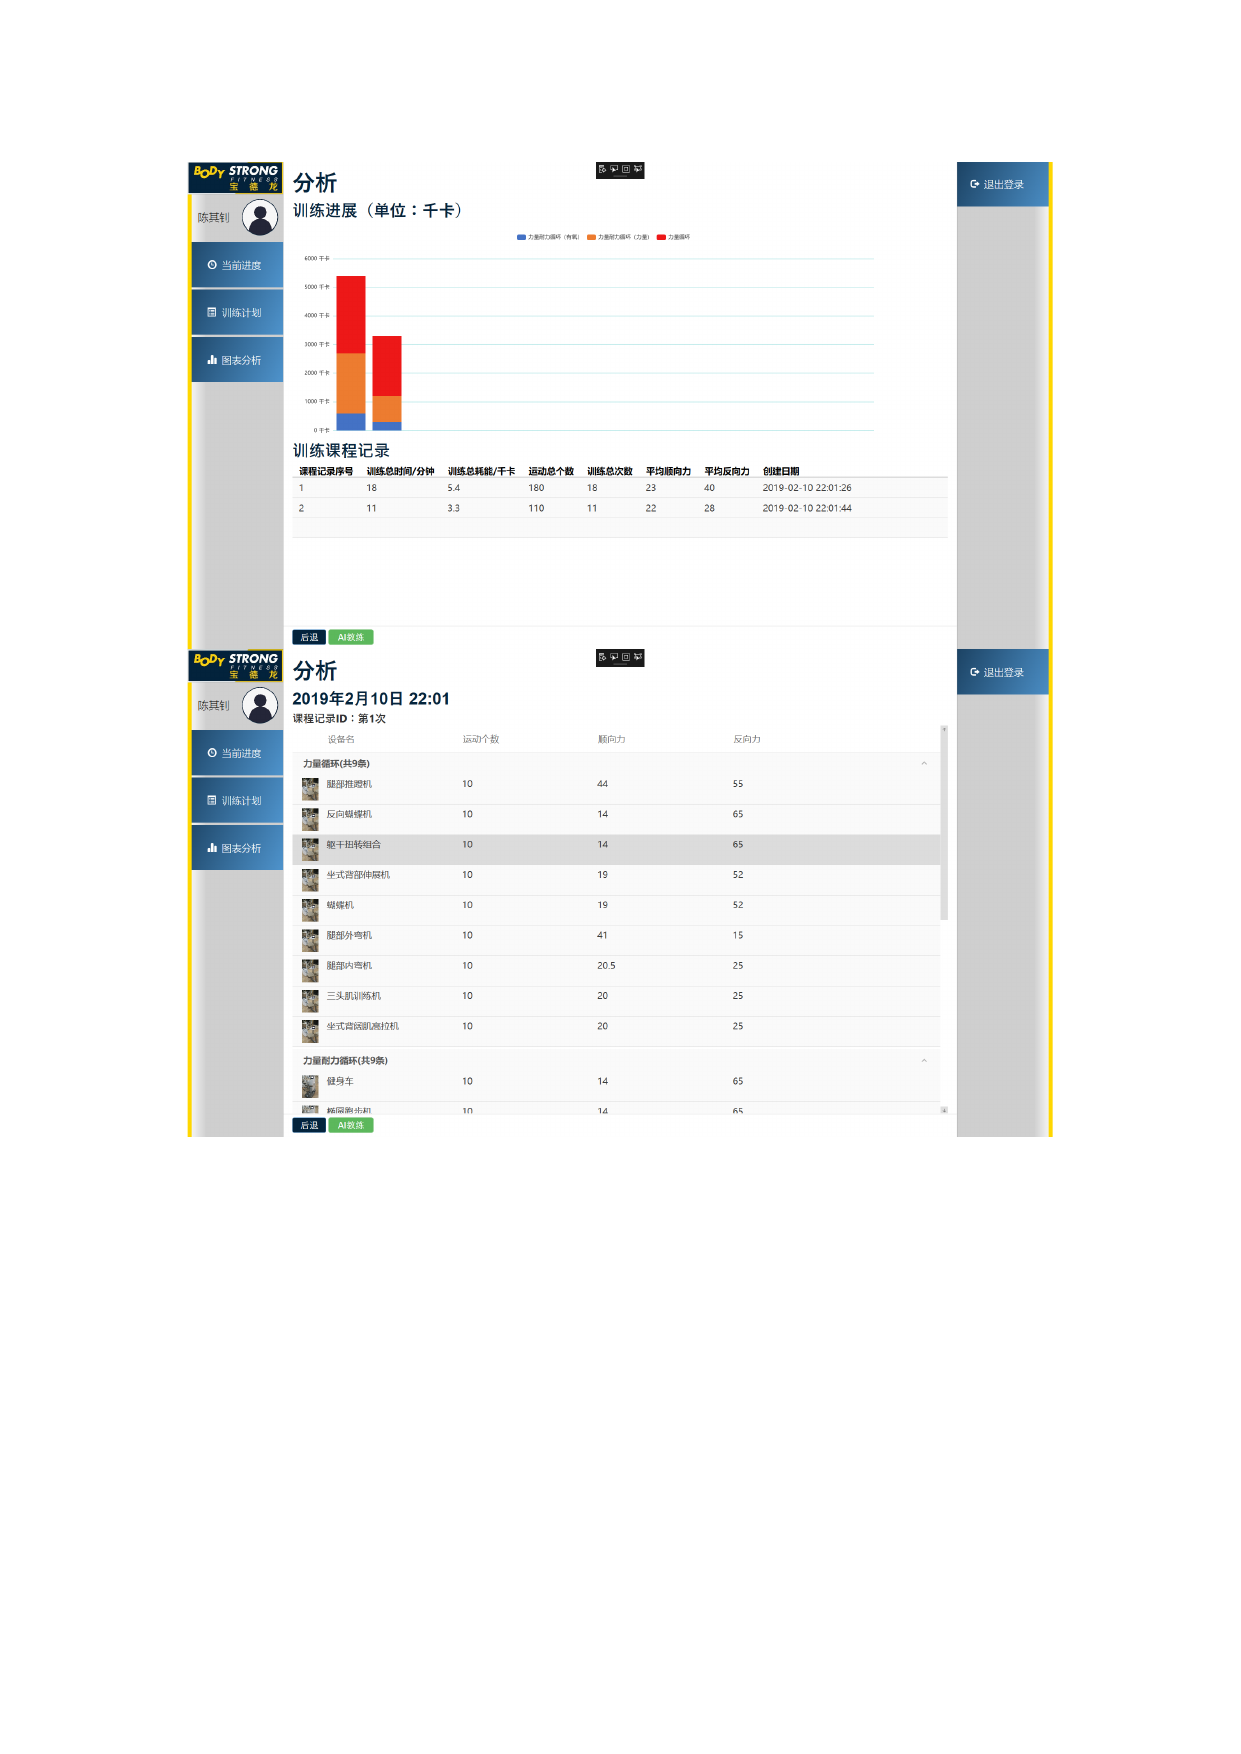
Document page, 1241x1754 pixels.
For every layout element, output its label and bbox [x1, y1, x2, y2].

picture [187, 162, 1053, 1137]
